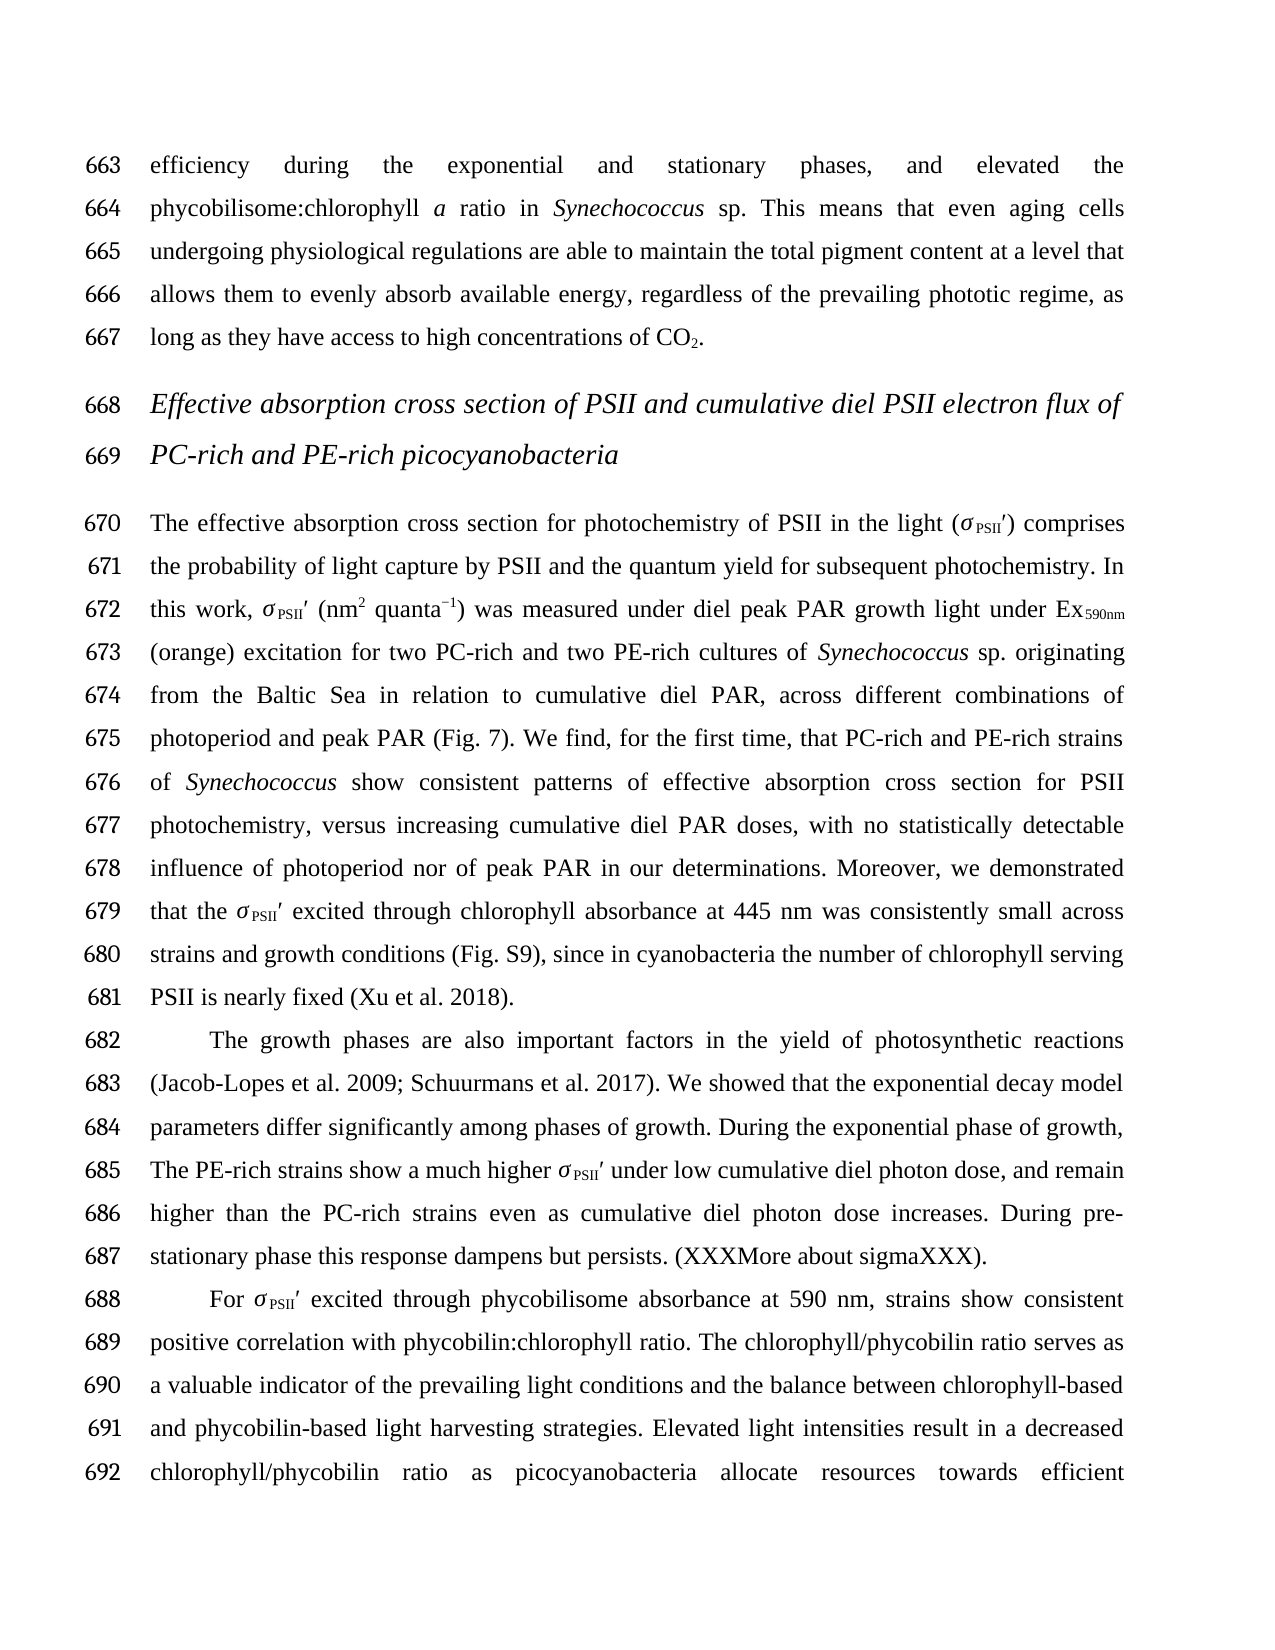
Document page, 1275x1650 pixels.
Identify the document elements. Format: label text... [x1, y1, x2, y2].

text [150, 150, 1125, 351]
text The growth phases are also important factors in the yield of photosynthetic reactions (Jacob-Lopes et al. 2009; Schuurmans et al. 2017). We showed that the exponential decay model parameters differ significantly among phases of growth. During the exponential phase of growth, The PE-rich strains show a much higher PSIIʹ under low cumulative diel photon dose, and remain higher than the PC-rich strains even as cumulative diel photon dose increases. During pre-stationary phase this response dampens but persists. (XXXMore about sigmaXXX). [150, 1025, 1125, 1270]
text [150, 1284, 1125, 1485]
subtitle Effective absorption cross section of PSII and cumulative diel PSII electron flux of PC-rich and PE-rich picocyanobacteria [150, 386, 1125, 470]
text The effective absorption cross section for photochemistry of PSII in the light (PSIIʹ) comprises the probability of light capture by PSII and the quantum yield for subsequent photochemistry. In this work, PSIIʹ (nm2 quanta−1) was measured under diel peak PAR growth light under Ex590nm (orange) excitation for two PC-rich and two PE-rich cultures of Synechococcus sp. originating from the Baltic Sea in relation to cumulative diel PAR, across different combinations of photoperiod and peak PAR (Fig. 7). We find, for the first time, that PC-rich and PE-rich strains of Synechococcus show consistent patterns of effective absorption cross section for PSII photochemistry, versus increasing cumulative diel PAR doses, with no statistically detectable influence of photoperiod nor of peak PAR in our determinations. Moreover, we demonstrated that the PSIIʹ excited through chlorophyll absorbance at 445 nm was consistently small across strains and growth conditions (Fig. S9), since in cyanobacteria the number of chlorophyll serving PSII is nearly fixed (Xu et al. 2018). [150, 508, 1125, 1011]
